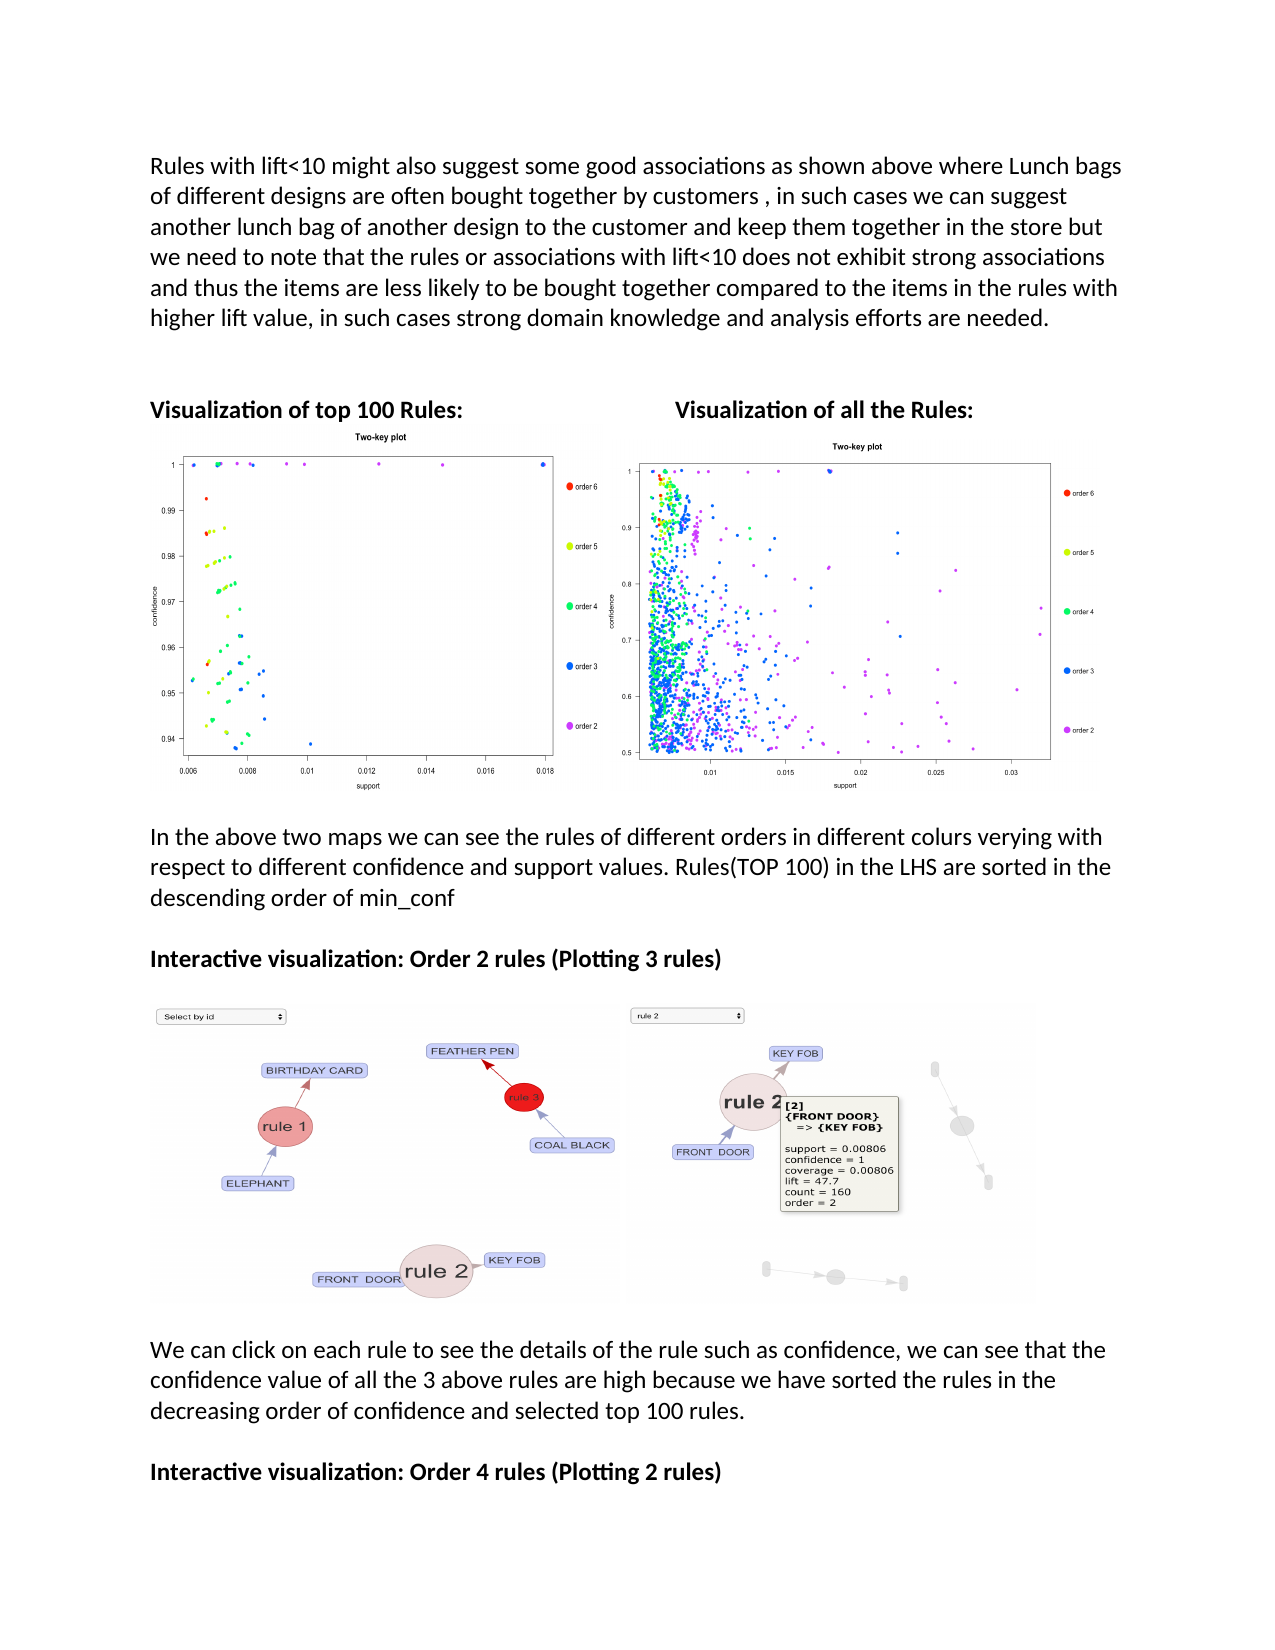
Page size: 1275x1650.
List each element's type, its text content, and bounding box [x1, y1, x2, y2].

picture [625, 1003, 1037, 1304]
picture [150, 1004, 621, 1304]
picture [150, 424, 603, 791]
picture [608, 439, 1101, 791]
text Interactive visualization: Order 2 rules (Plotting 3 rules) [150, 943, 1125, 973]
text Visualization of top 100 Rules: Visualization of all the Rules: [150, 394, 1125, 425]
text In the above two maps we can see the rules of different orders in different colurs verying with respect to different confidence and support values. Rules(TOP 100) in the LHS are sorted in the descending order of min_conf [150, 821, 1125, 912]
text Interactive visualization: Order 4 rules (Plotting 2 rules) [150, 1456, 1125, 1486]
text We can click on each rule to see the details of the rule such as confidence, we can see that the confidence value of all the 3 above rules are high because we have sorted the rules in the decreasing order of confidence and selected top 100 rules. [150, 1334, 1125, 1425]
text Rules with lift<10 might also suggest some good associations as shown above where Lunch bags of different designs are often bought together by customers , in such cases we can suggest another lunch bag of another design to the customer and keep them together in the store but we need to note that the rules or associations with lift<10 does not exhibit strong associations and thus the items are less likely to be bought together compared to the items in the rules with higher lift value, in such cases strong domain knowledge and analysis efforts are needed. [150, 150, 1125, 333]
